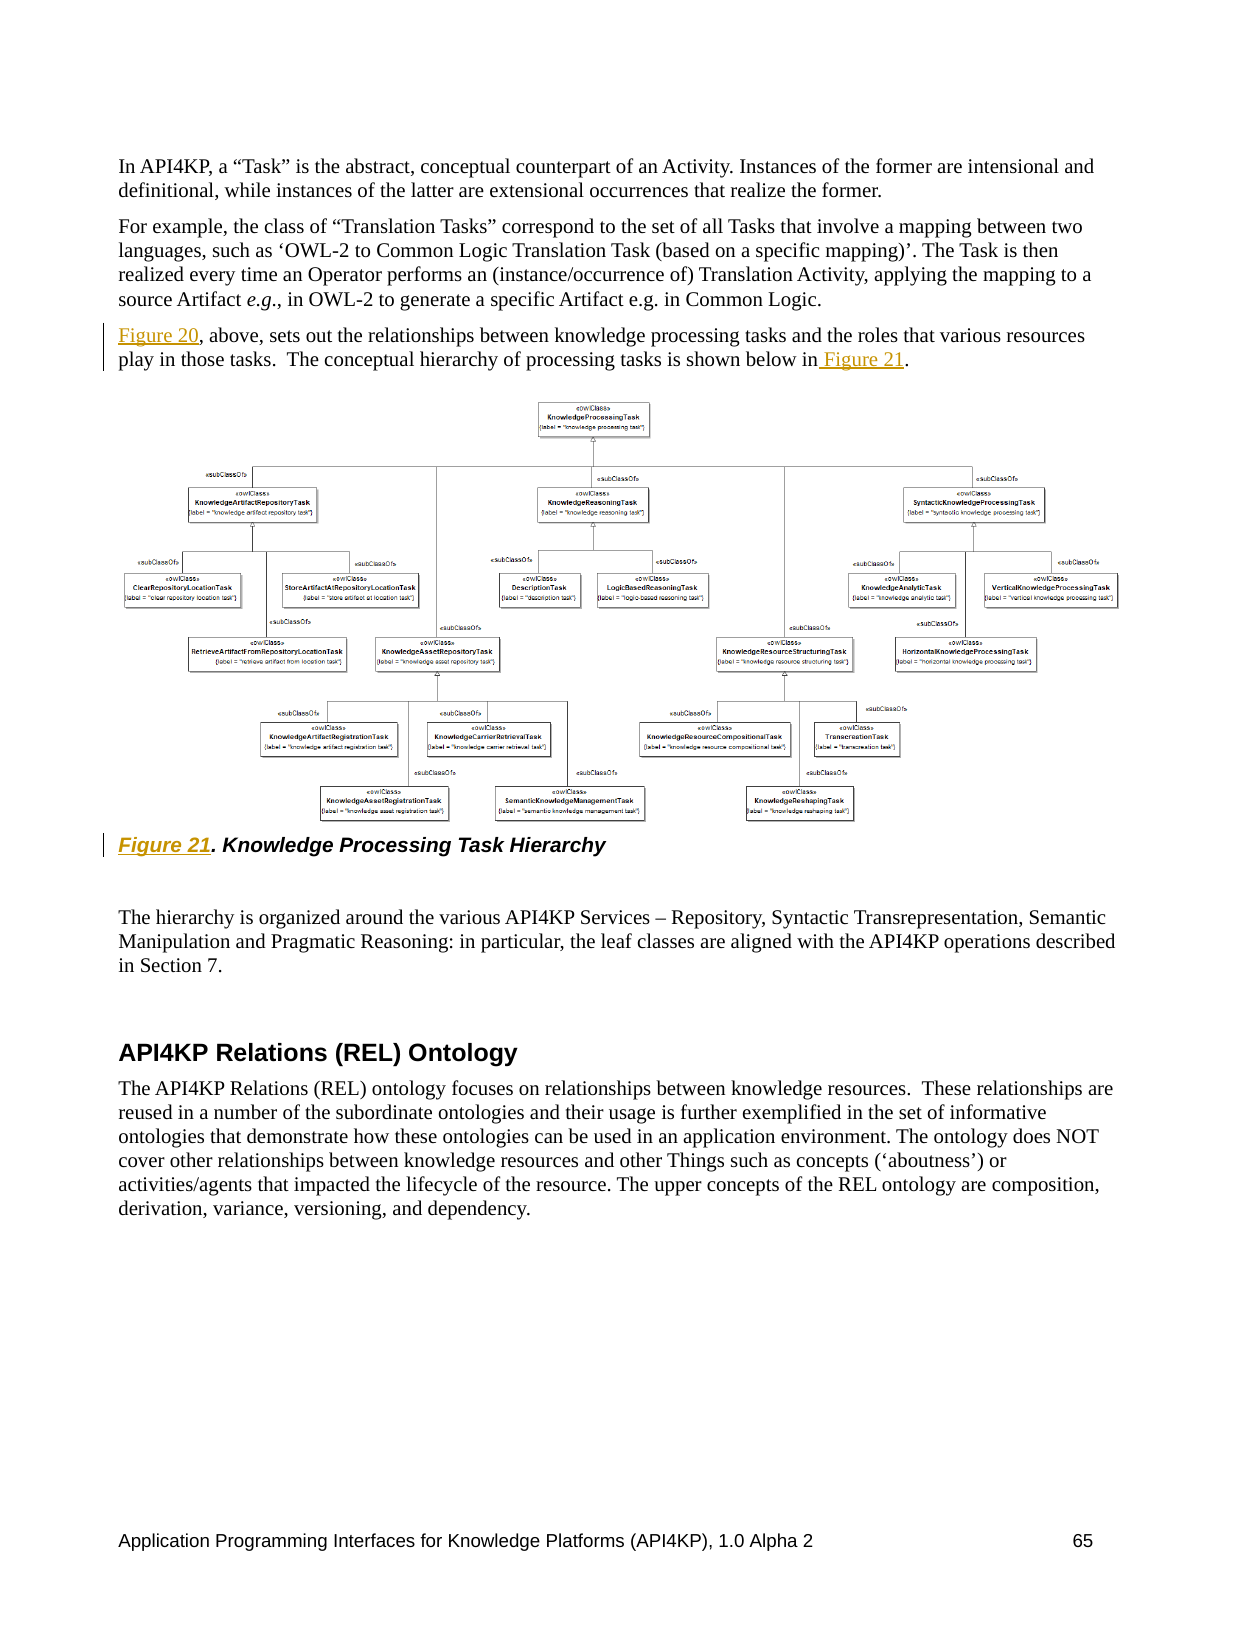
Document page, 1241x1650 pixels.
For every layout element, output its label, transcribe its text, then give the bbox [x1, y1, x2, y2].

text The API4KP Relations (REL) ontology focuses on relationships between knowledge resources. These relationships are reused in a number of the subordinate ontologies and their usage is further exemplified in the set of informative ontologies that demonstrate how these ontologies can be used in an application environment. The ontology does NOT cover other relationships between knowledge resources and other Things such as concepts (‘aboutness’) or activities/agents that impacted the lifecycle of the resource. The upper concepts of the REL ontology are composition, derivation, variance, versioning, and dependency. [118, 1076, 1122, 1220]
picture [118, 396, 1123, 826]
text In API4KP, a “Task” is the abstract, conceptual counterpart of an Activity. Instances of the former are intensional and definitional, while instances of the latter are extensional occurrences that realize the former. [118, 154, 1122, 202]
text For example, the class of “Translation Tasks” correspond to the set of all Tasks that involve a mapping between two languages, such as ‘OWL-2 to Common Logic Translation Task (based on a specific mapping)’. The Task is then realized every time an Operator performs an (instance/occurrence of) Translation Activity, applying the mapping to a source Artifact e.g., in OWL-2 to generate a specific Artifact e.g. in Common Logic. [118, 214, 1122, 311]
subtitle API4KP Relations (REL) Ontology [118, 1038, 1122, 1067]
text . Knowledge Processing Task Hierarchy [118, 833, 1122, 857]
text The hierarchy is organized around the various API4KP Services – Repository, Syntactic Transrepresentation, Semantic Manipulation and Pragmatic Reasoning: in particular, the leaf classes are aligned with the API4KP operations described in Section 7. [118, 905, 1122, 977]
text , above, sets out the relationships between knowledge processing tasks and the roles that various resources play in those tasks. The conceptual hierarchy of processing tasks is shown below in. [118, 322, 1122, 371]
